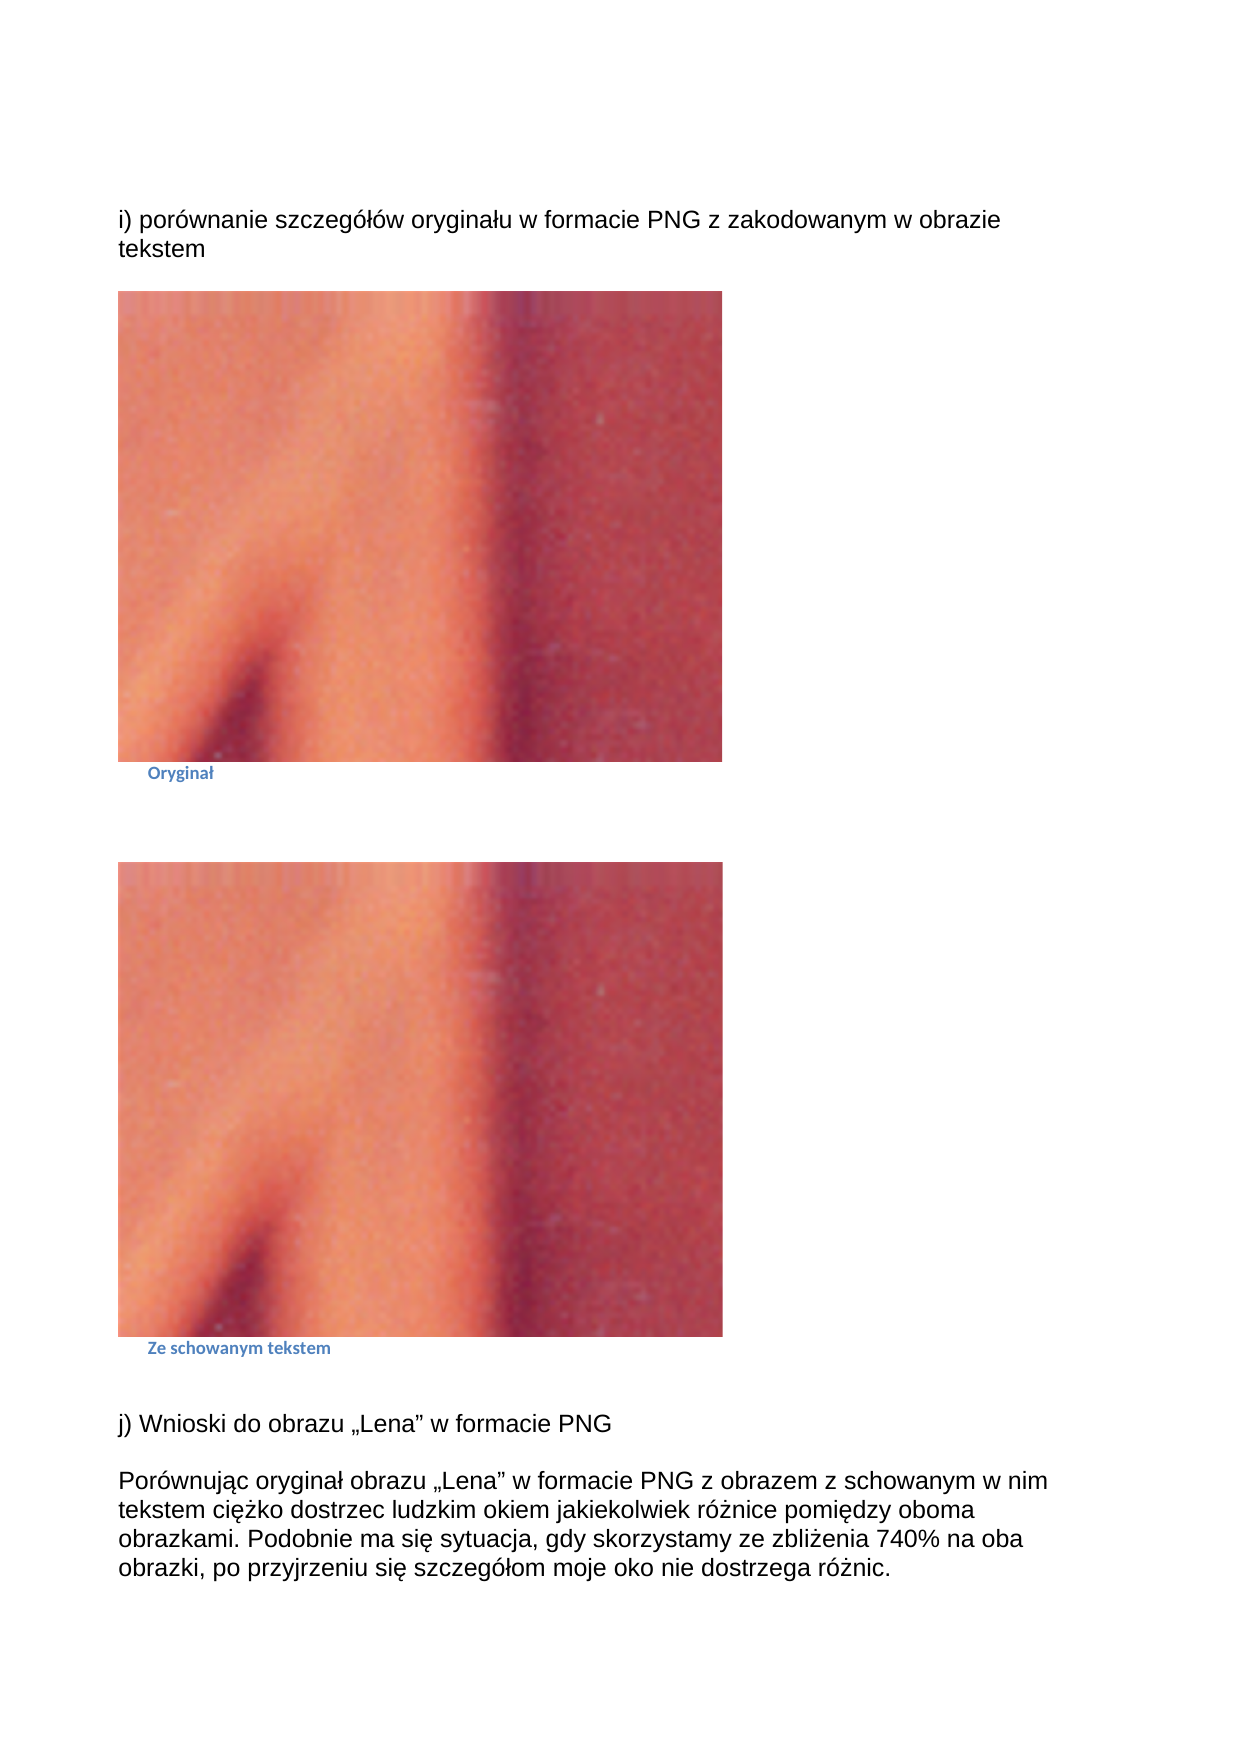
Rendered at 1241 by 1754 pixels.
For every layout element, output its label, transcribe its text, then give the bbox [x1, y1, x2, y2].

list j) Wnioski do obrazu „Lena” w formacie PNG Porównując oryginał obrazu „Lena” w formacie PNG z obrazem z schowanym w nim tekstem ciężko dostrzec ludzkim okiem jakiekolwiek różnice pomiędzy oboma obrazkami. Podobnie ma się sytuacja, gdy skorzystamy ze zbliżenia 740% na oba obrazki, po przyjrzeniu się szczegółom moje oko nie dostrzega różnic. [118, 1409, 1093, 1581]
text Oryginał [148, 761, 1093, 784]
picture [118, 862, 723, 1337]
picture [118, 291, 723, 762]
text Ze schowanym tekstem [148, 1336, 1093, 1359]
